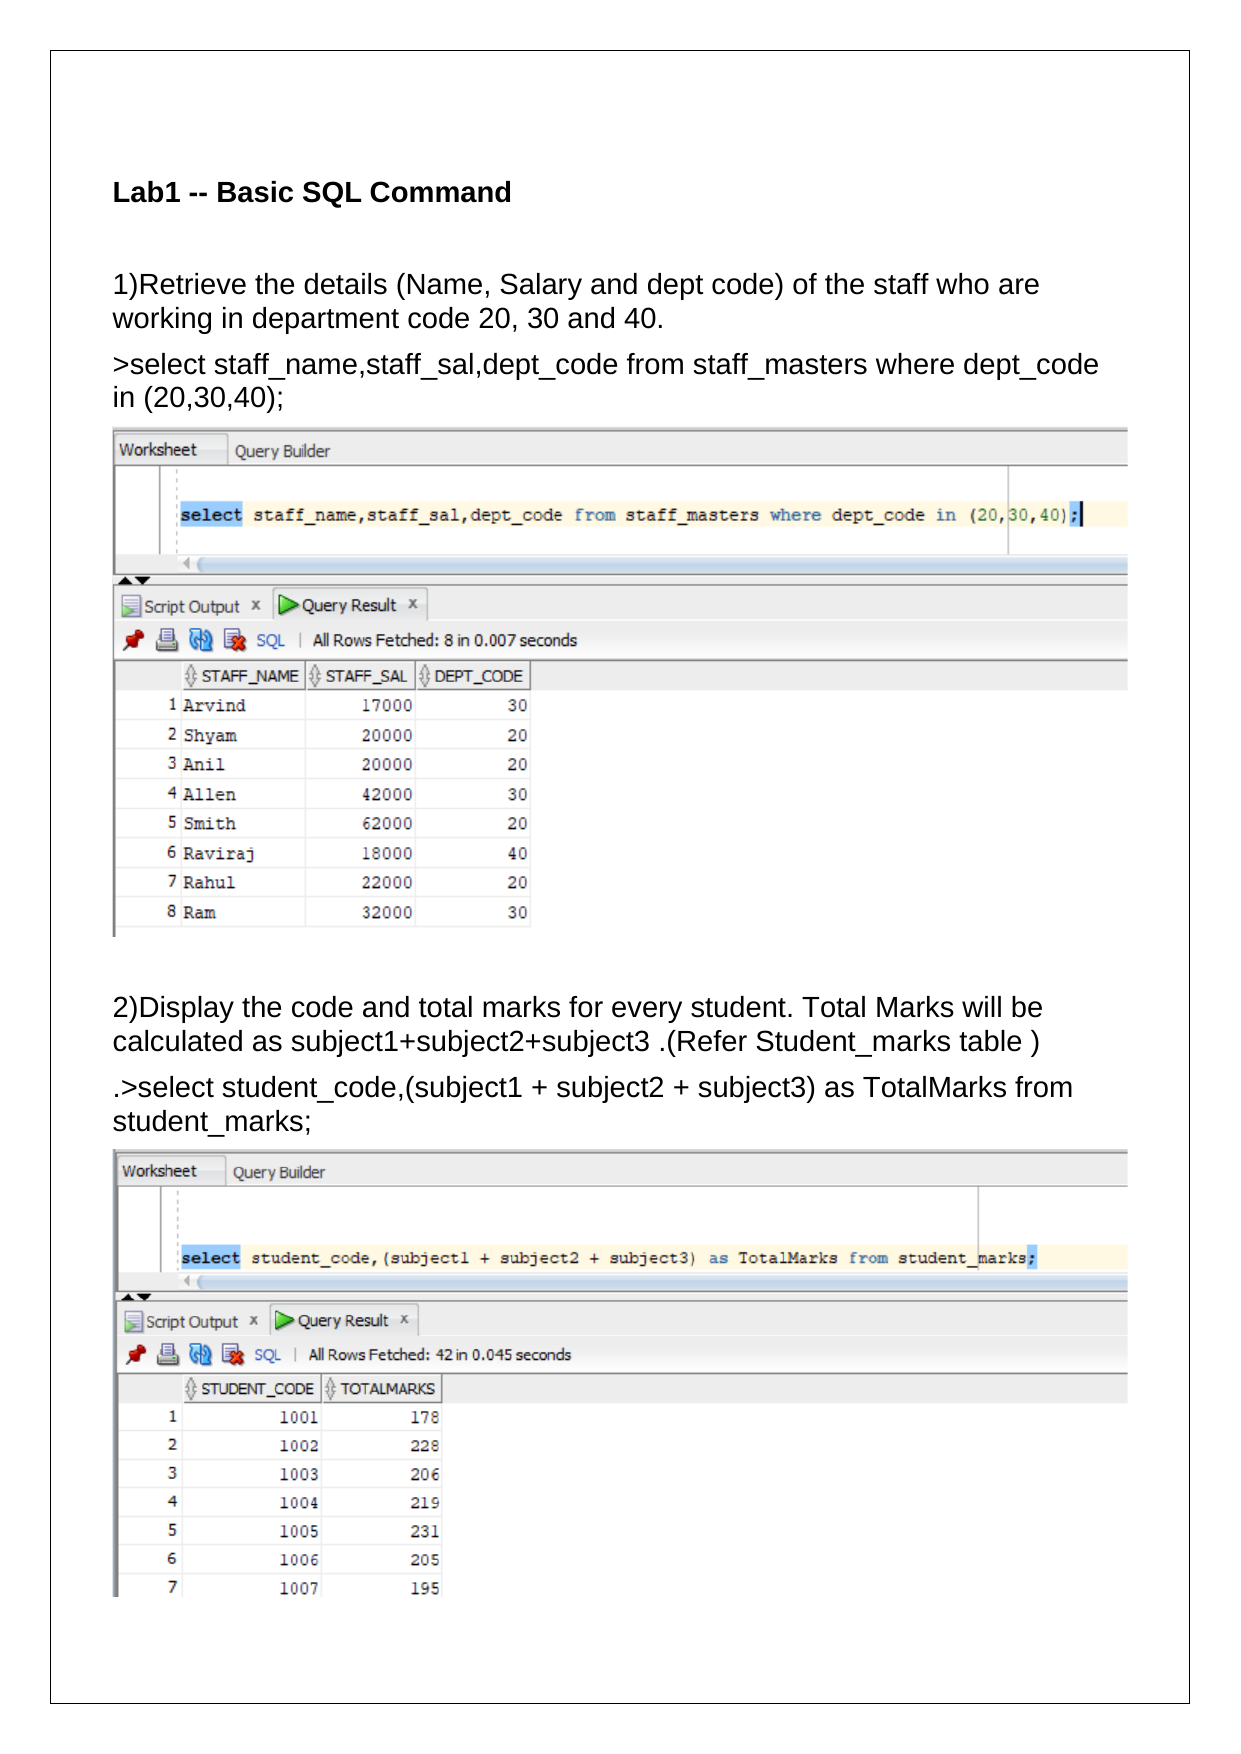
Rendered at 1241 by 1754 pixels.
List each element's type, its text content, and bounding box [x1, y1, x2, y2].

title Lab1 -- Basic SQL Command [112, 175, 1128, 208]
text 1)Retrieve the details (Name, Salary and dept code) of the staff who are working in department code 20, 30 and 40. [112, 267, 1128, 334]
picture [112, 426, 1128, 937]
text >select staff_name,staff_sal,dept_code from staff_masters where dept_code in (20,30,40); [112, 347, 1128, 414]
picture [112, 1149, 1128, 1597]
text 2)Display the code and total marks for every student. Total Marks will be calculated as subject1+subject2+subject3 .(Refer Student_marks table ) [112, 991, 1128, 1058]
text .>select student_code,(subject1 + subject2 + subject3) as TotalMarks from student_marks; [112, 1070, 1128, 1137]
